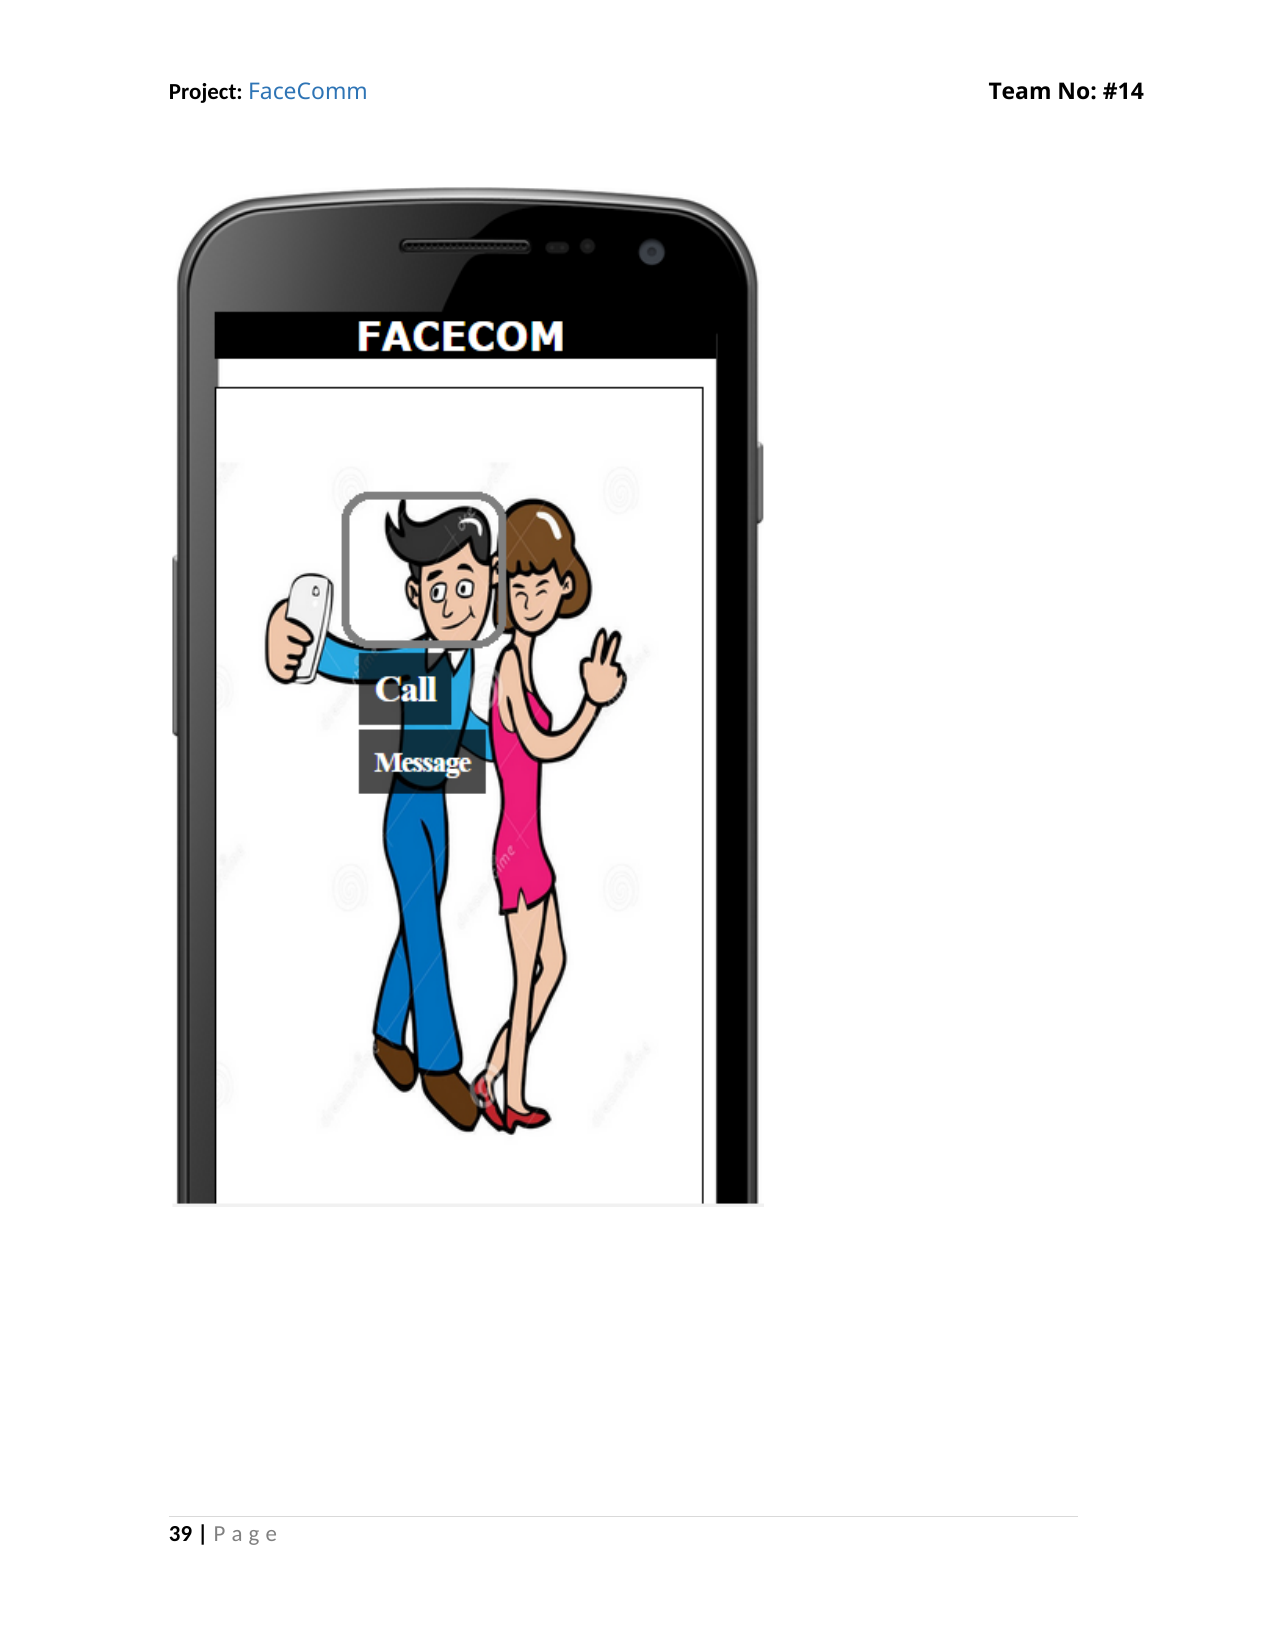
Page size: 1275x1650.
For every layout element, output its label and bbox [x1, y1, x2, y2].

picture [168, 187, 764, 1207]
